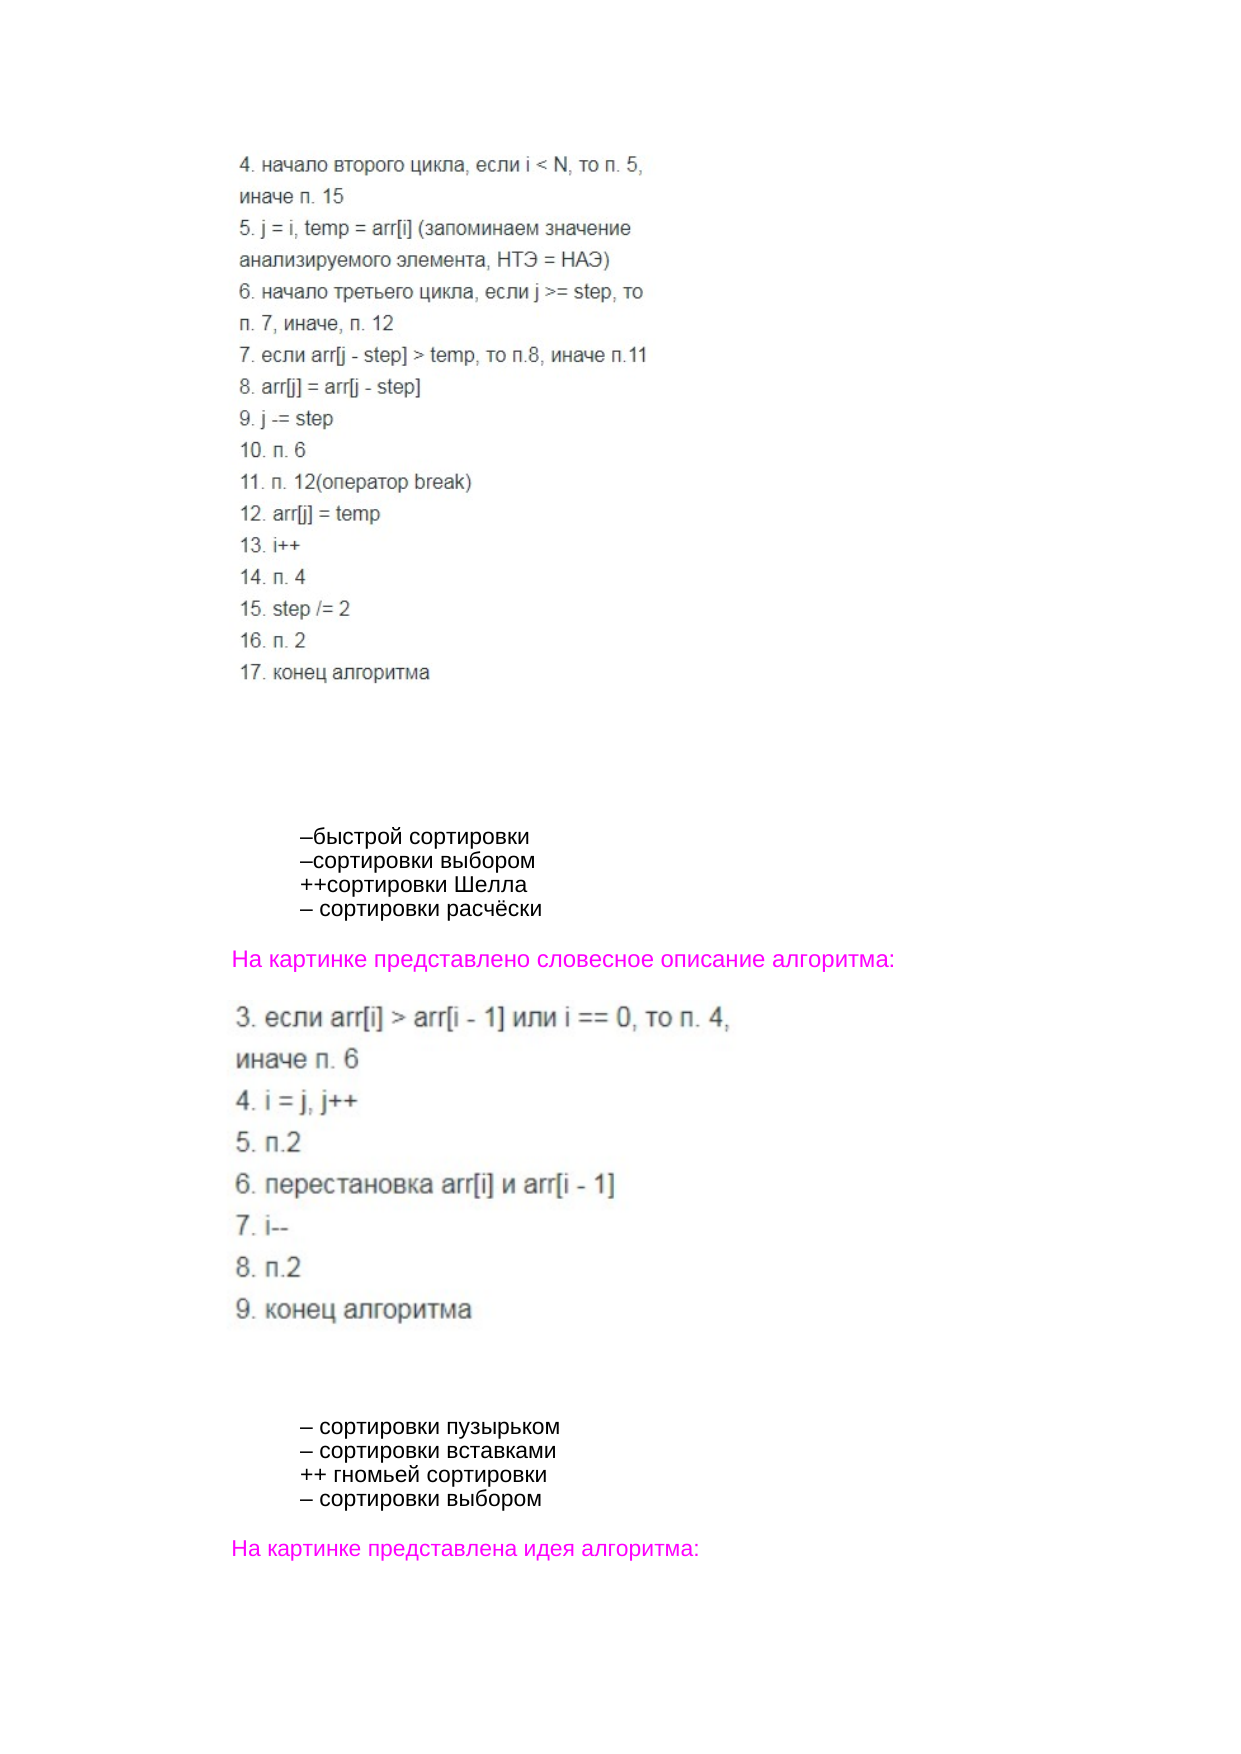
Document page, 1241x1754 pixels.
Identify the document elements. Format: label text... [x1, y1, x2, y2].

text – сортировки расчёски [300, 897, 1090, 921]
text ++сортировки Шелла [300, 873, 1090, 897]
text На картинке представлено словесное описание алгоритма: [225, 947, 1090, 972]
text –сортировки выбором [300, 849, 1090, 873]
text –быстрой сортировки [300, 825, 1090, 849]
text – сортировки пузырьком [300, 1415, 1090, 1439]
text ++ гномьей сортировки [300, 1463, 1090, 1487]
text – сортировки выбором [300, 1487, 1090, 1511]
text – сортировки вставками [300, 1439, 1090, 1463]
picture [225, 1000, 759, 1332]
text На картинке представлена идея алгоритма: [225, 1537, 1090, 1561]
picture [225, 150, 708, 690]
